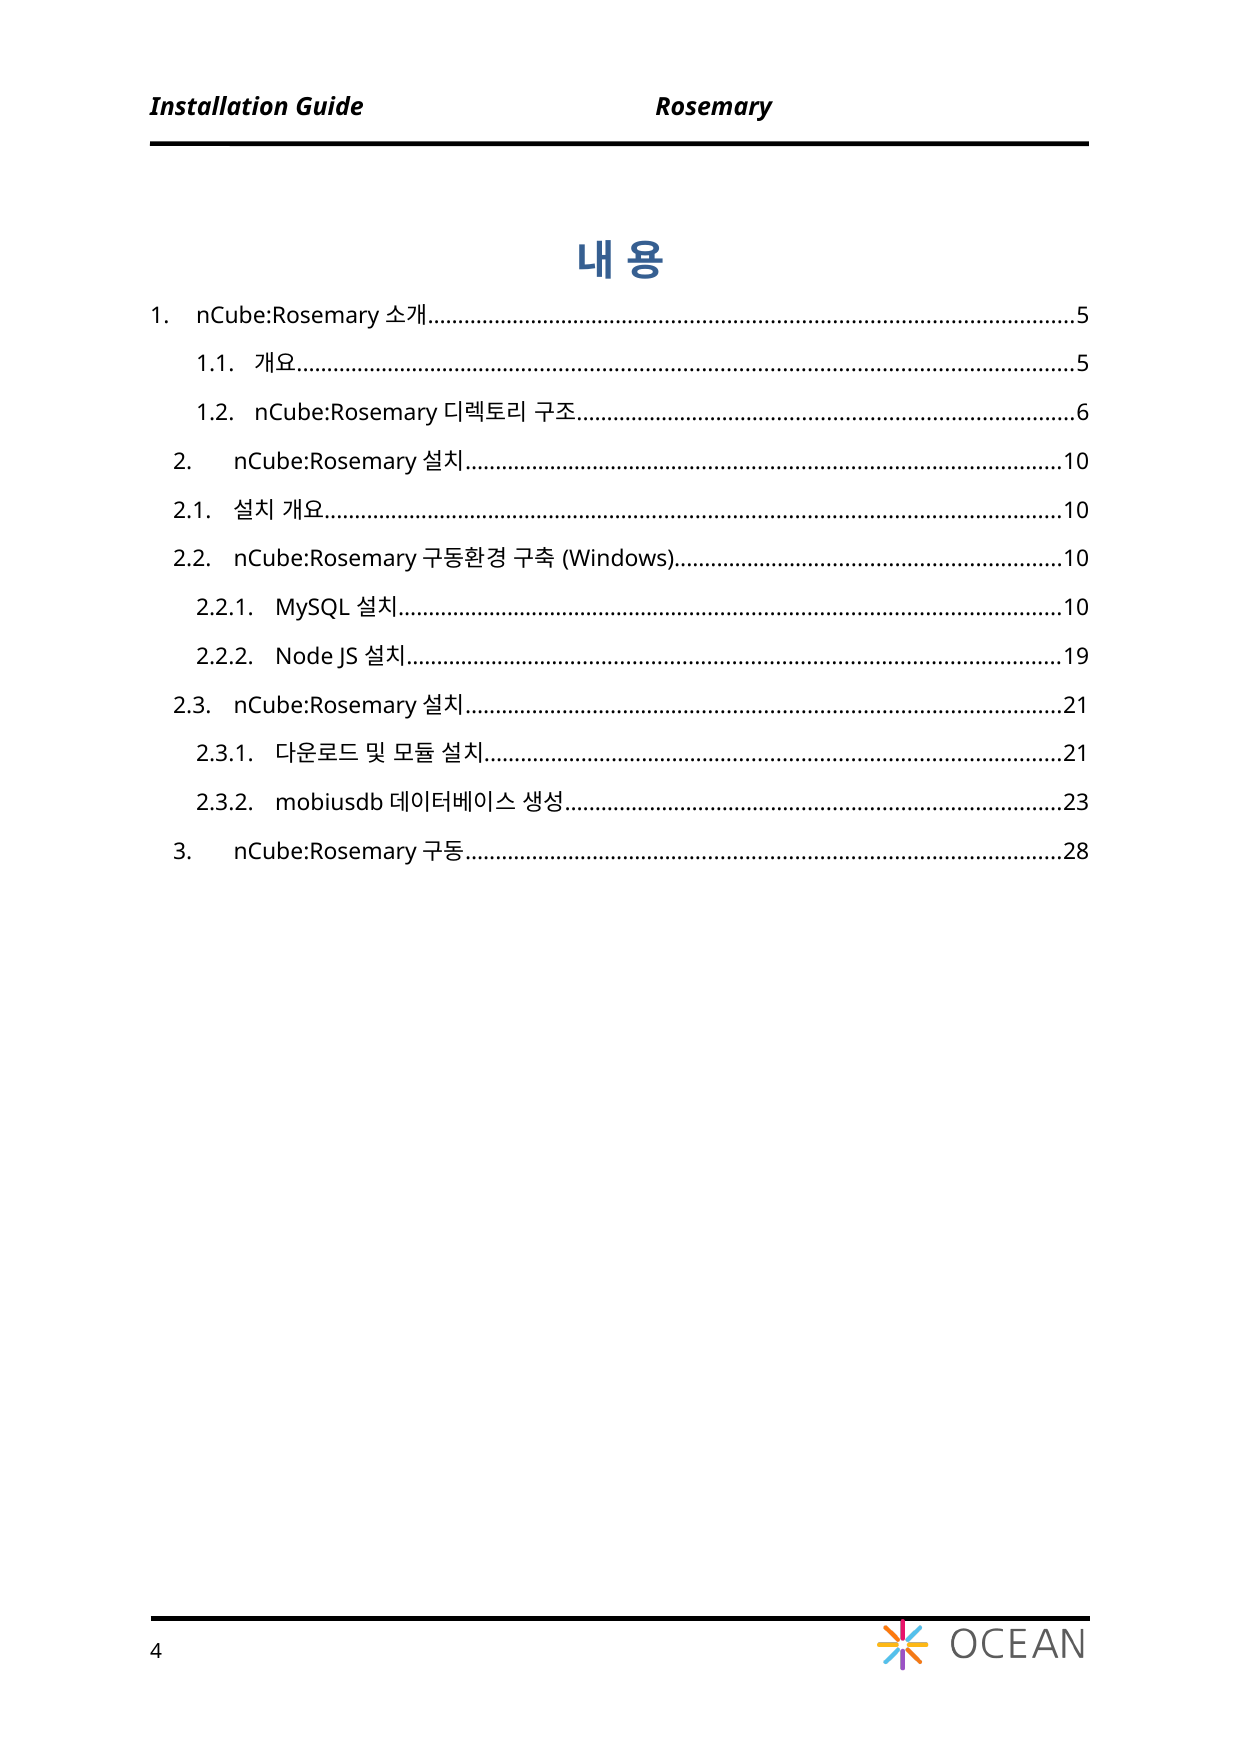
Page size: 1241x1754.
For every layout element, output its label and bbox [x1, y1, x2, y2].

picture [873, 1612, 1092, 1678]
